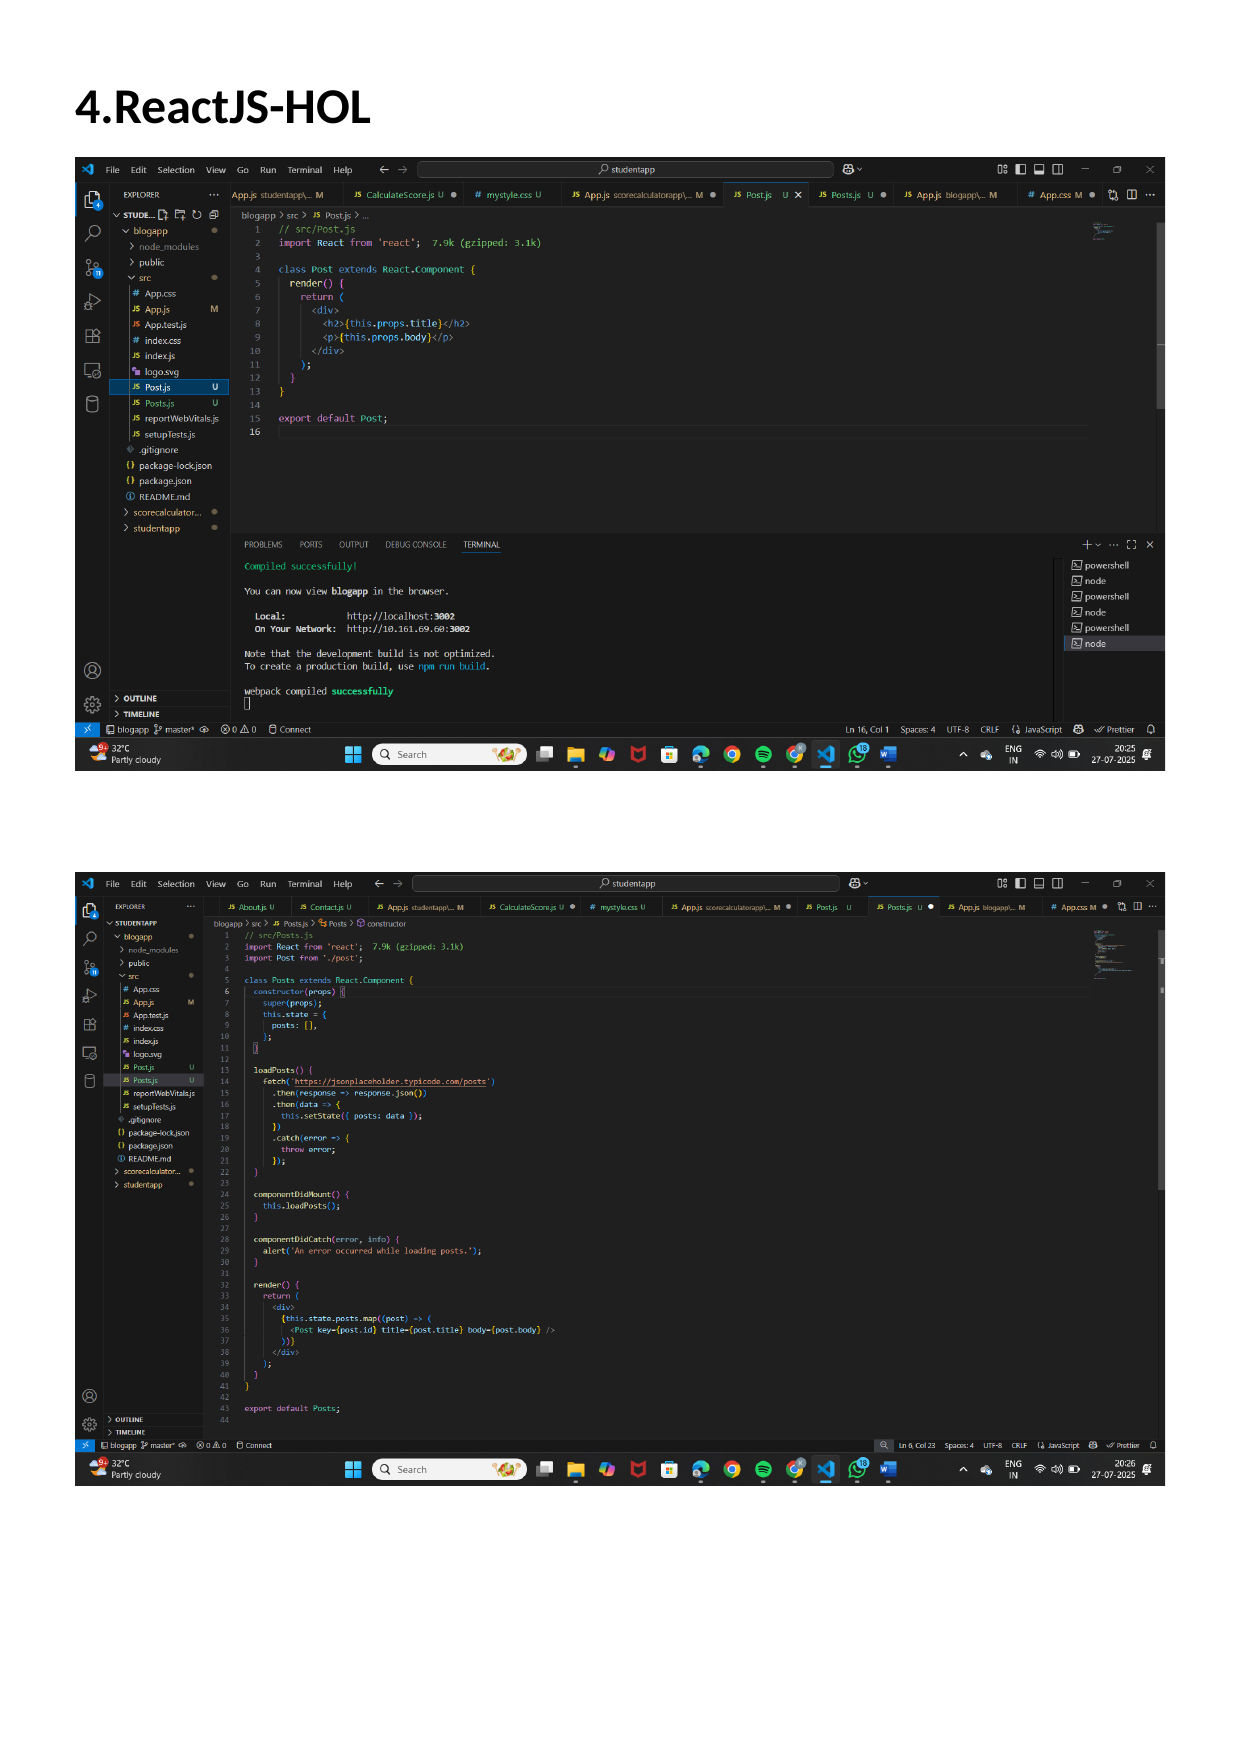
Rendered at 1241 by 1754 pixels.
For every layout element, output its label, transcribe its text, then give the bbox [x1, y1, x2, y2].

picture [75, 157, 1166, 771]
picture [75, 872, 1166, 1486]
text 4.ReactJS-HOL [75, 75, 1165, 136]
